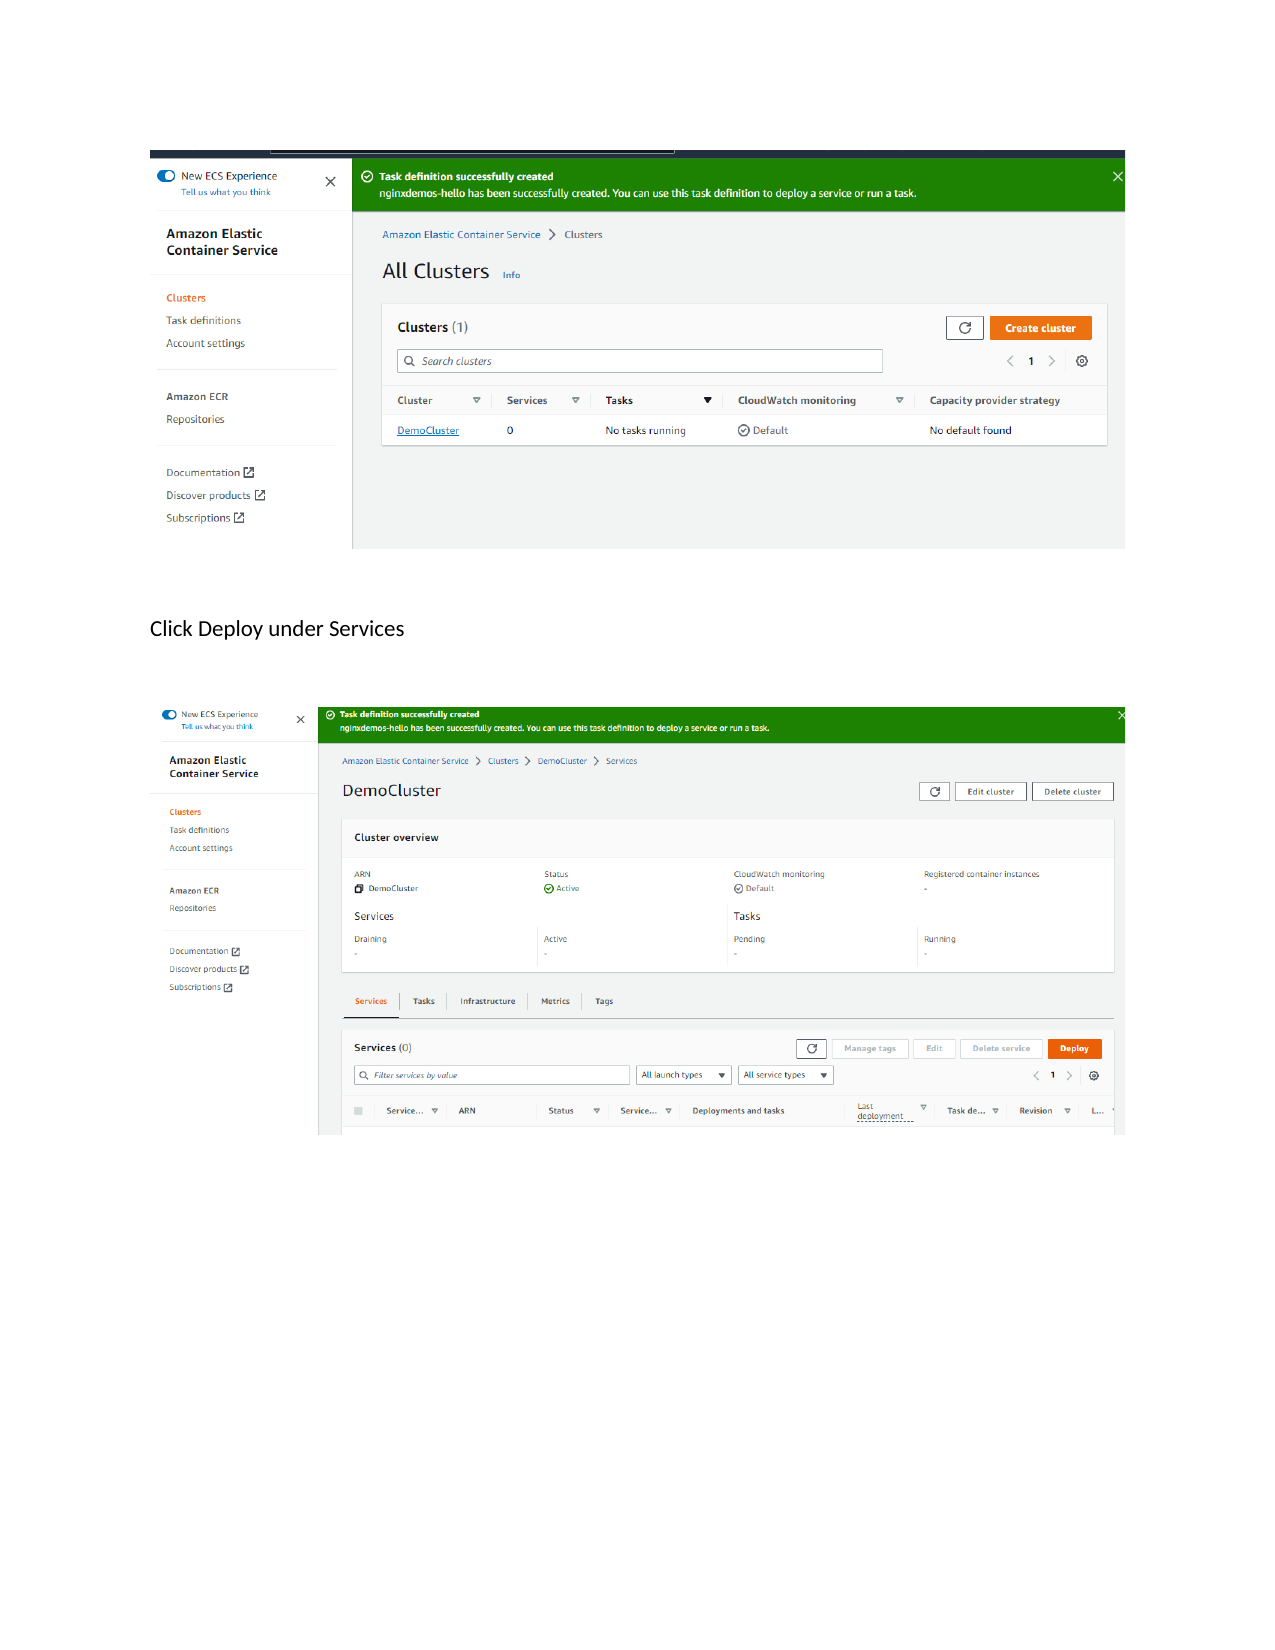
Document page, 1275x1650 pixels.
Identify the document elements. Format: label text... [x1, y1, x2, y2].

picture [150, 707, 1125, 1135]
picture [150, 150, 1125, 549]
text Click Deploy under Services [150, 614, 1125, 642]
